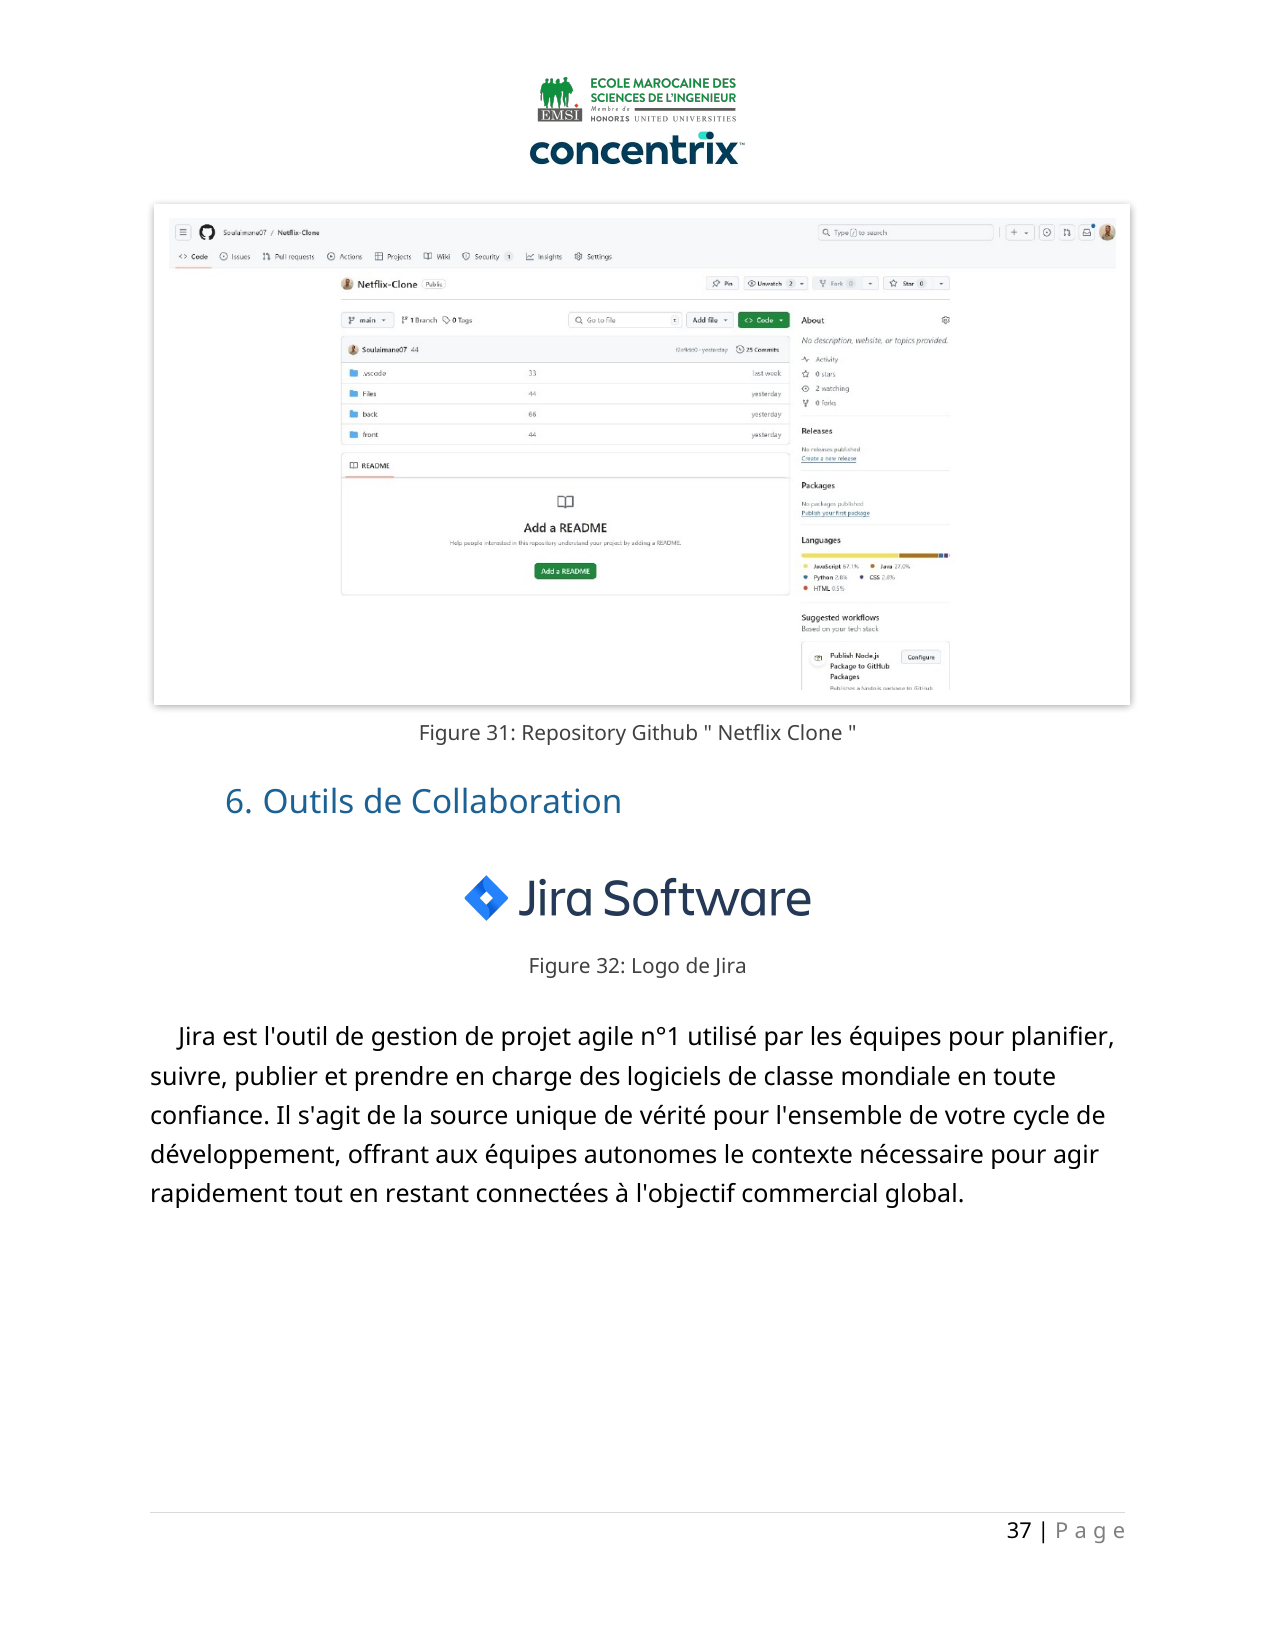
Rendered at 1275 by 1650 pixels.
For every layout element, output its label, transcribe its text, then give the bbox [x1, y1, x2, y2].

text Jira est l'outil de gestion de projet agile n°1 utilisé par les équipes pour planifier, suivre, publier et prendre en charge des logiciels de classe mondiale en toute confiance. Il s'agit de la source unique de vérité pour l'ensemble de votre cycle de développement, offrant aux équipes autonomes le contexte nécessaire pour agir rapidement tout en restant connectées à l'objectif commercial global. [150, 1019, 1125, 1210]
picture [462, 870, 813, 931]
text Figure 31: Repository Github " Netflix Clone " [150, 718, 1125, 747]
picture [528, 75, 747, 170]
subtitle Outils de Collaboration [225, 777, 1125, 823]
picture [169, 218, 1116, 690]
text Figure 32: Logo de Jira [150, 951, 1125, 980]
